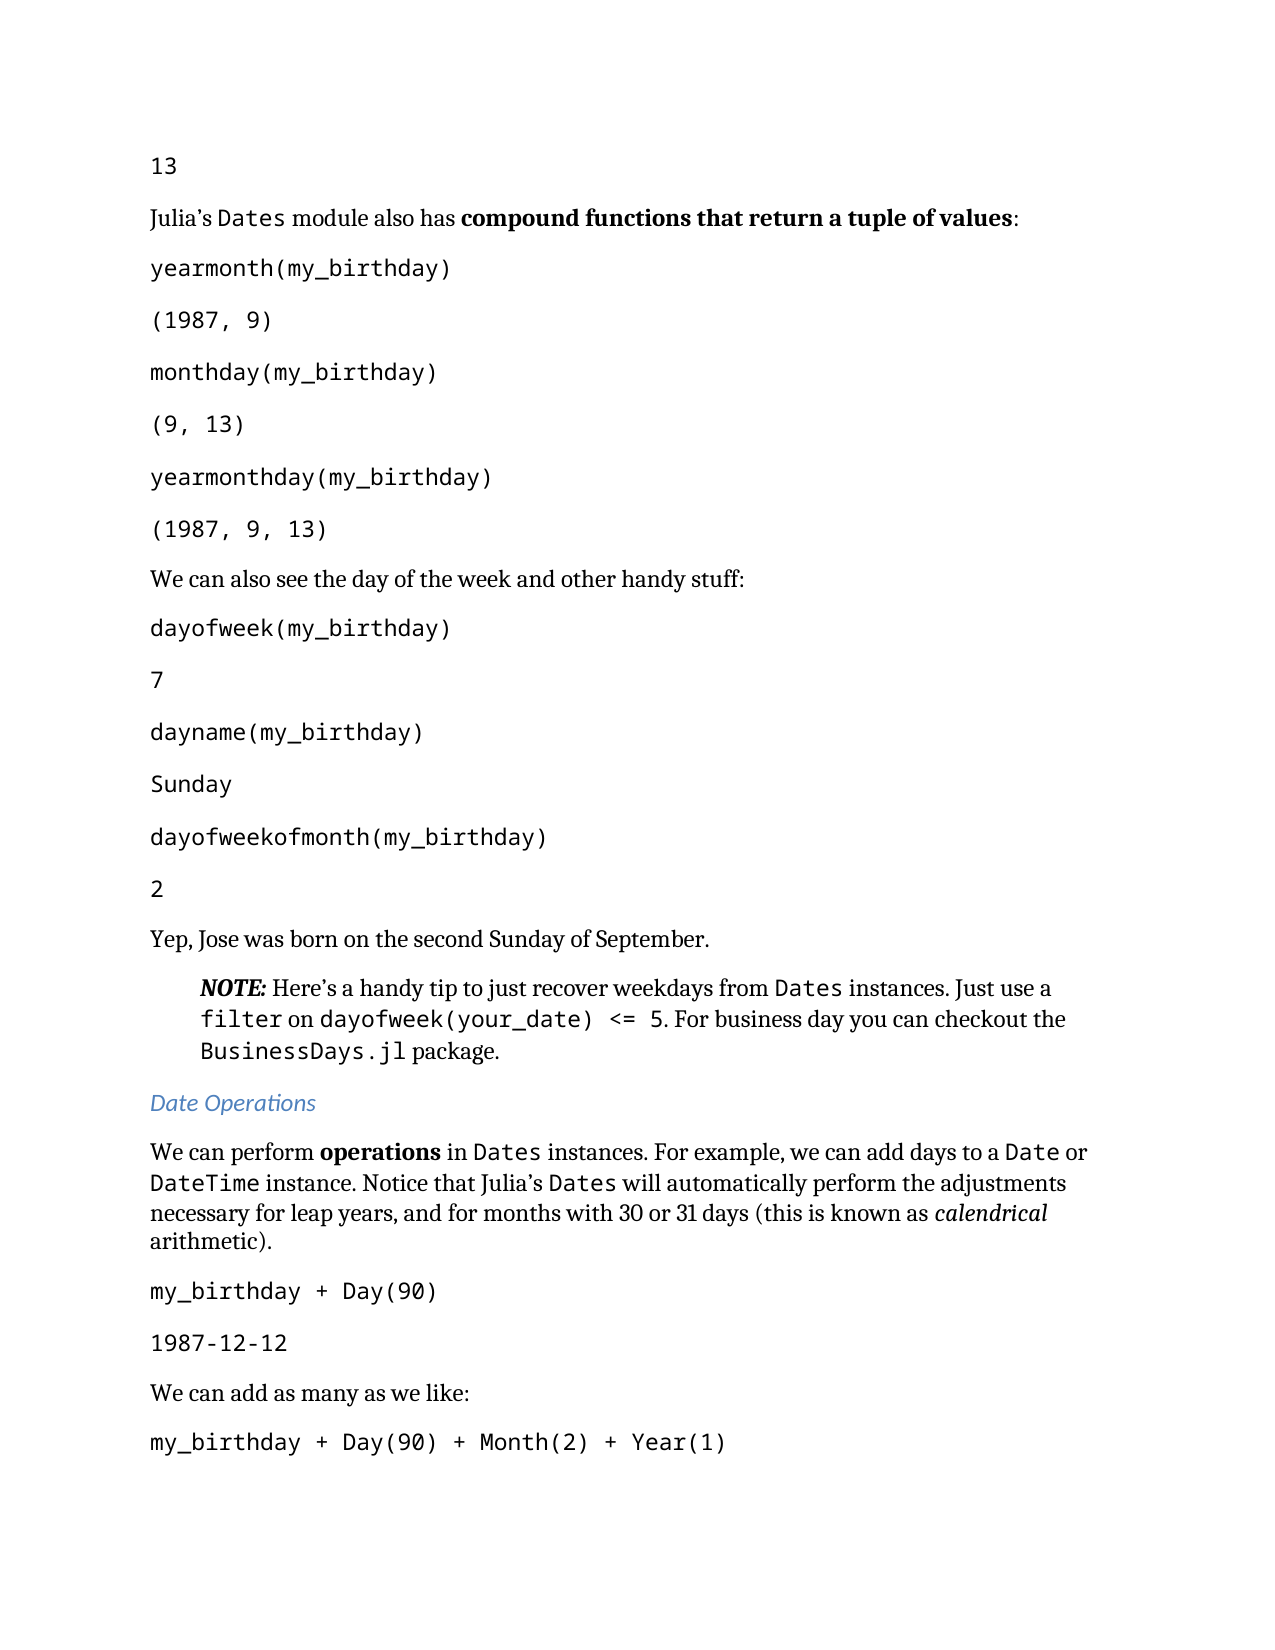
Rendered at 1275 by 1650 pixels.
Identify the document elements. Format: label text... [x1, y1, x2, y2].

text yearmonthday(my_birthday) [150, 460, 1125, 492]
text monthday(my_birthday) [150, 356, 1125, 387]
text my_birthday + Day(90) + Month(2) + Year(1) [150, 1426, 1125, 1458]
text dayofweekofmonth(my_birthday) [150, 820, 1125, 852]
text Yep, Jose was born on the second Sunday of September. [150, 924, 1125, 953]
text Julia’s Dates module also has compound functions that return a tuple of values: [150, 202, 1125, 233]
text We can also see the day of the week and other handy stuff: [150, 564, 1125, 593]
text 2 [150, 872, 1125, 904]
text 13 [150, 150, 1125, 181]
text (1987, 9, 13) [150, 512, 1125, 544]
text my_birthday + Day(90) [150, 1275, 1125, 1306]
text dayname(my_birthday) [150, 716, 1125, 747]
text 1987-12-12 [150, 1327, 1125, 1358]
text yearmonth(my_birthday) [150, 252, 1125, 283]
text We can add as many as we like: [150, 1379, 1125, 1408]
text NOTE: Here’s a handy tip to just recover weekdays from Dates instances. Just use a filter on dayofweek(your_date) <= 5. For business day you can checkout the BusinessDays.jl package. [200, 972, 1075, 1066]
text We can perform operations in Dates instances. For example, we can add days to a Date or DateTime instance. Notice that Julia’s Dates will automatically perform the adjustments necessary for leap years, and for months with 30 or 31 days (this is known as calendrical arithmetic). [150, 1136, 1125, 1256]
text (1987, 9) [150, 304, 1125, 335]
text 7 [150, 664, 1125, 695]
subtitle Date Operations [150, 1087, 1125, 1117]
text Sunday [150, 768, 1125, 799]
text (9, 13) [150, 408, 1125, 439]
text dayofweek(my_birthday) [150, 612, 1125, 643]
